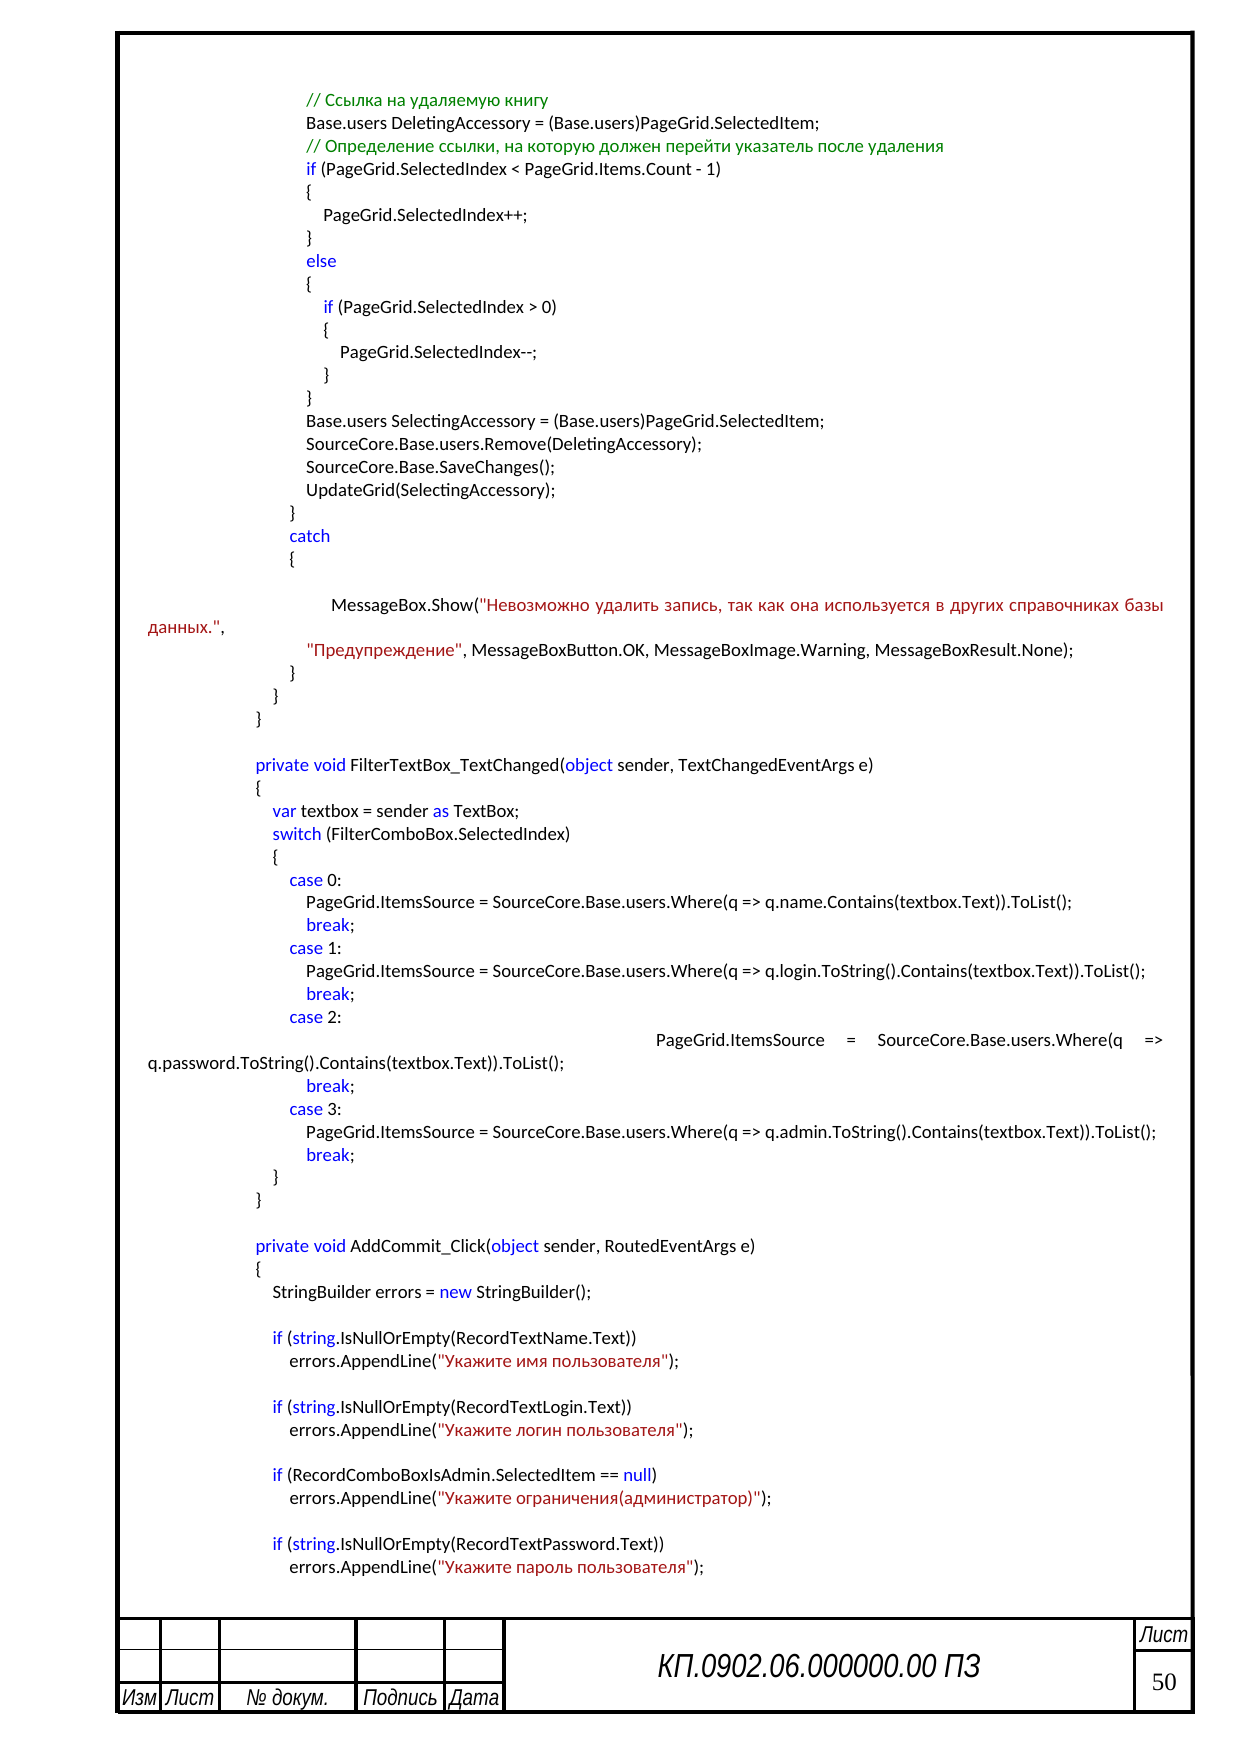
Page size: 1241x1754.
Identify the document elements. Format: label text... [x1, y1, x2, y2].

text case 0: [148, 868, 1164, 891]
text } [148, 364, 1164, 387]
text if (PageGrid.SelectedIndex < PageGrid.Items.Count - 1) [148, 157, 1164, 180]
text break; [148, 982, 1164, 1005]
text break; [148, 914, 1164, 937]
text { [148, 180, 1164, 203]
text var textbox = sender as TextBox; [148, 799, 1164, 822]
text { [148, 547, 1164, 570]
text PageGrid.ItemsSource = SourceCore.Base.users.Where(q => q.login.ToString().Contains(textbox.Text)).ToList(); [148, 959, 1164, 982]
text } [148, 684, 1164, 707]
text case 2: [148, 1005, 1164, 1028]
text UpdateGrid(SelectingAccessory); [148, 478, 1164, 501]
text if (PageGrid.SelectedIndex > 0) [148, 295, 1164, 318]
text if (string.IsNullOrEmpty(RecordTextPassword.Text)) [148, 1532, 1164, 1555]
text PageGrid.ItemsSource = SourceCore.Base.users.Where(q => q.admin.ToString().Contains(textbox.Text)).ToList(); [148, 1120, 1164, 1143]
text catch [148, 524, 1164, 547]
text PageGrid.SelectedIndex--; [148, 341, 1164, 364]
text Base.users SelectingAccessory = (Base.users)PageGrid.SelectedItem; [148, 409, 1164, 432]
text errors.AppendLine("Укажите ограничения(администратор)"); [148, 1487, 1164, 1509]
text if (RecordComboBoxIsAdmin.SelectedItem == null) [148, 1464, 1164, 1487]
text break; [148, 1143, 1164, 1166]
text SourceCore.Base.SaveChanges(); [148, 455, 1164, 478]
text // Ссылка на удаляемую книгу [148, 89, 1164, 112]
text errors.AppendLine("Укажите логин пользователя"); [148, 1418, 1164, 1441]
text // Определение ссылки, на которую должен перейти указатель после удаления [148, 134, 1164, 157]
text PageGrid.ItemsSource = SourceCore.Base.users.Where(q => q.name.Contains(textbox.Text)).ToList(); [148, 891, 1164, 914]
text private void FilterTextBox_TextChanged(object sender, TextChangedEventArgs e) [148, 753, 1164, 776]
text } [148, 707, 1164, 730]
text MessageBox.Show("Невозможно удалить запись, так как она используется в других справочниках базы данных.", [148, 593, 1164, 639]
text PageGrid.SelectedIndex++; [148, 203, 1164, 226]
text case 3: [148, 1097, 1164, 1120]
text } [148, 501, 1164, 524]
text StringBuilder errors = new StringBuilder(); [148, 1280, 1164, 1303]
text { [148, 1257, 1164, 1280]
text if (string.IsNullOrEmpty(RecordTextLogin.Text)) [148, 1395, 1164, 1418]
text errors.AppendLine("Укажите пароль пользователя"); [148, 1555, 1164, 1578]
text } [148, 1166, 1164, 1189]
text case 1: [148, 937, 1164, 959]
text { [148, 776, 1164, 799]
text else [148, 249, 1164, 272]
text private void AddCommit_Click(object sender, RoutedEventArgs e) [148, 1234, 1164, 1257]
text break; [148, 1074, 1164, 1097]
text } [148, 387, 1164, 409]
text } [148, 1189, 1164, 1212]
text { [148, 272, 1164, 295]
text "Предупреждение", MessageBoxButton.OK, MessageBoxImage.Warning, MessageBoxResult.None); [148, 639, 1164, 662]
text Base.users DeletingAccessory = (Base.users)PageGrid.SelectedItem; [148, 112, 1164, 134]
text } [148, 226, 1164, 249]
text { [148, 845, 1164, 868]
text { [148, 318, 1164, 341]
text } [148, 662, 1164, 684]
text switch (FilterComboBox.SelectedIndex) [148, 822, 1164, 845]
text PageGrid.ItemsSource = SourceCore.Base.users.Where(q => q.password.ToString().Contains(textbox.Text)).ToList(); [148, 1028, 1164, 1074]
text errors.AppendLine("Укажите имя пользователя"); [148, 1349, 1164, 1372]
text SourceCore.Base.users.Remove(DeletingAccessory); [148, 432, 1164, 455]
text if (string.IsNullOrEmpty(RecordTextName.Text)) [148, 1326, 1164, 1349]
